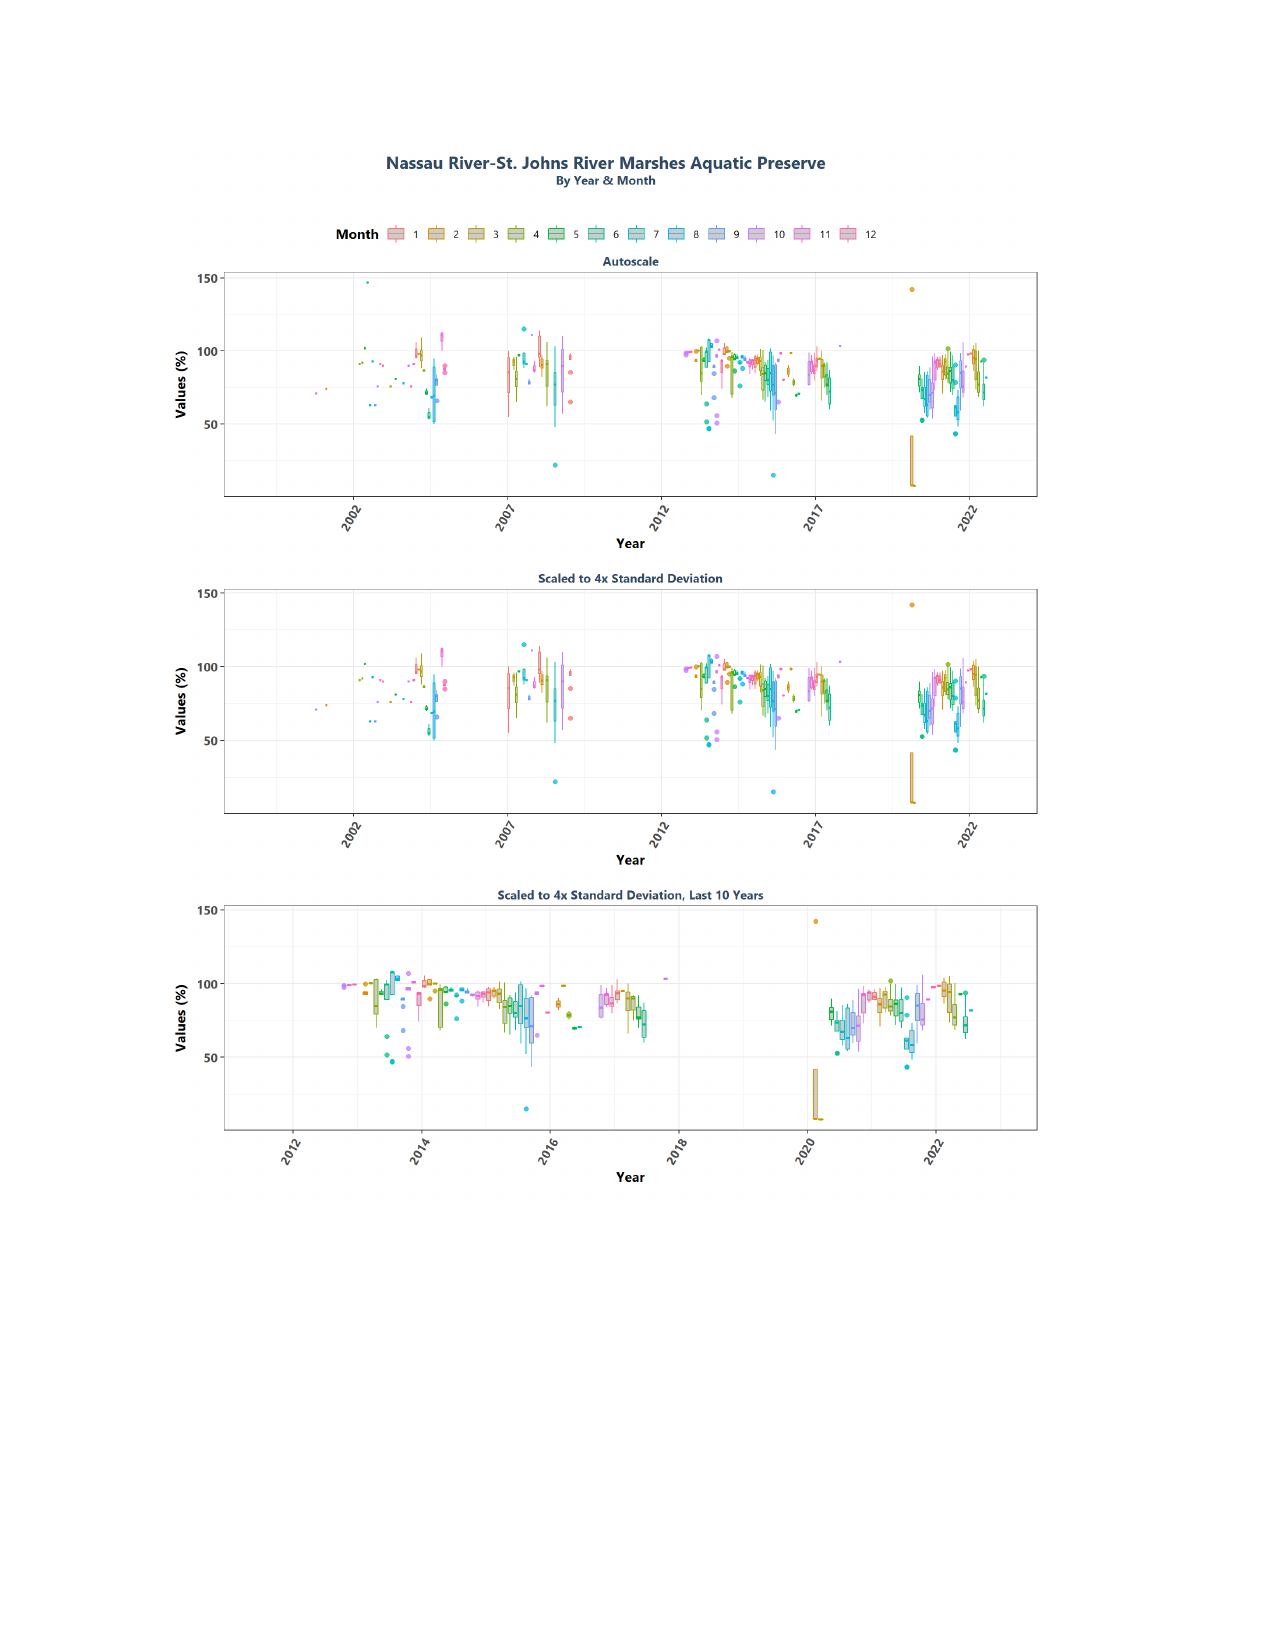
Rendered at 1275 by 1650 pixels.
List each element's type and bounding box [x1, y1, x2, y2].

picture [168, 150, 1044, 1200]
